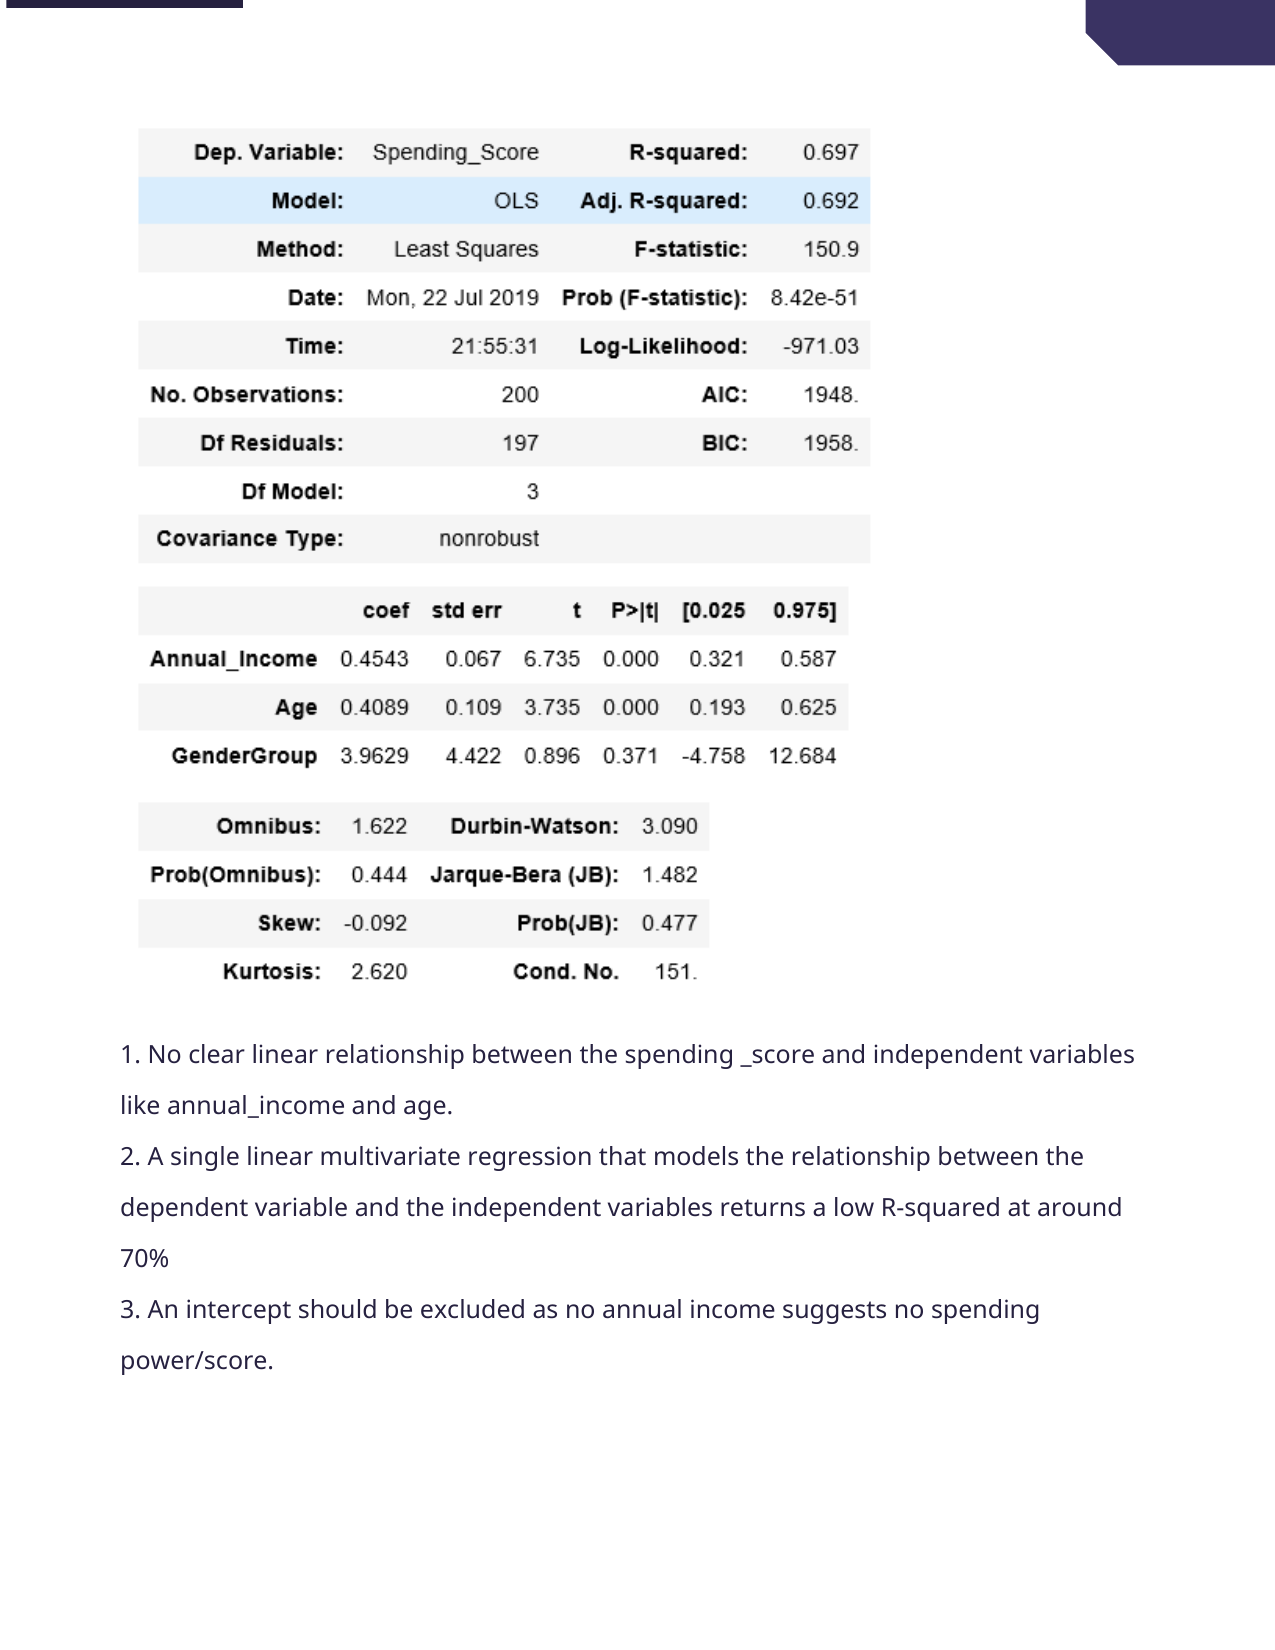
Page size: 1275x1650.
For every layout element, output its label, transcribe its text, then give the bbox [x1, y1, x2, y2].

picture [120, 110, 930, 1020]
text 2. A single linear multivariate regression that models the relationship between the dependent variable and the independent variables returns a low R-squared at around 70% [120, 1139, 1155, 1275]
text 1. No clear linear relationship between the spending _score and independent variables like annual_income and age. [120, 1037, 1155, 1122]
text 3. An intercept should be excluded as no annual income suggests no spending power/score. [120, 1292, 1155, 1377]
